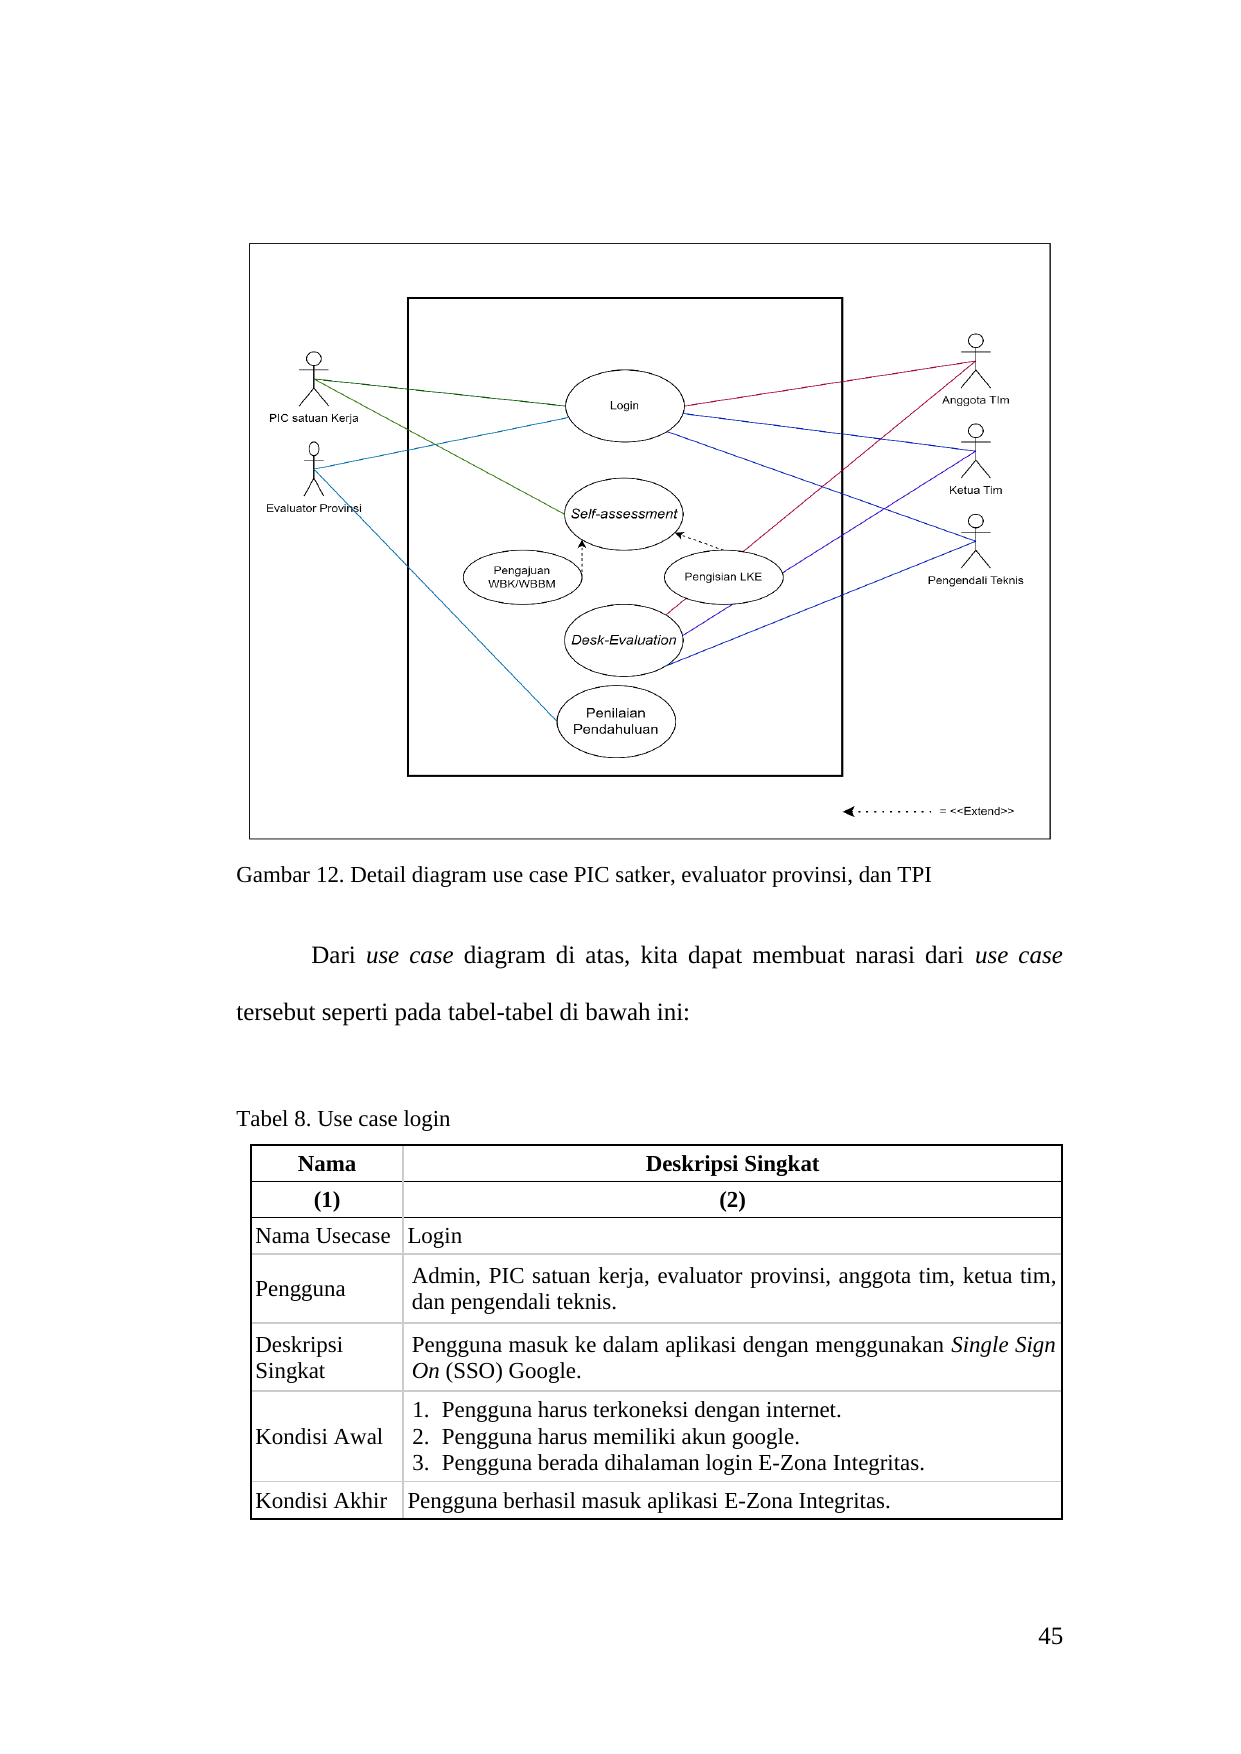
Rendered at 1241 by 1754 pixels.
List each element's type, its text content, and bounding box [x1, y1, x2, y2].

table_cell Login [404, 1218, 1061, 1253]
text Tabel 8. Use case login [236, 1105, 1063, 1131]
text Gambar 12. Detail diagram use case PIC satker, evaluator provinsi, dan TPI [236, 861, 1063, 887]
table_cell Pengguna [252, 1255, 402, 1322]
table_cell (2) [404, 1182, 1061, 1217]
table_cell Nama Usecase [252, 1218, 402, 1253]
table_cell Pengguna masuk ke dalam aplikasi dengan menggunakan Single Sign On (SSO) Google. [404, 1324, 1061, 1390]
table_cell Pengguna berhasil masuk aplikasi E-Zona Integritas. [404, 1482, 1061, 1518]
table_cell Deskripsi Singkat [252, 1324, 402, 1390]
text Dari use case diagram di atas, kita dapat membuat narasi dari use case tersebut seperti pada tabel-tabel di bawah ini: [236, 940, 1063, 1026]
table_header Nama [252, 1146, 402, 1181]
table_cell Kondisi Akhir [252, 1482, 402, 1518]
table_cell Kondisi Awal [252, 1392, 402, 1481]
table_cell Pengguna harus terkoneksi dengan internet. Pengguna harus memiliki akun google. Pengguna berada dihalaman login E-Zona Integritas. [404, 1392, 1061, 1481]
picture [239, 234, 1060, 848]
table_cell (1) [252, 1182, 402, 1217]
table_header Deskripsi Singkat [404, 1146, 1061, 1181]
table_cell Admin, PIC satuan kerja, evaluator provinsi, anggota tim, ketua tim, dan pengendali teknis. [404, 1255, 1061, 1322]
